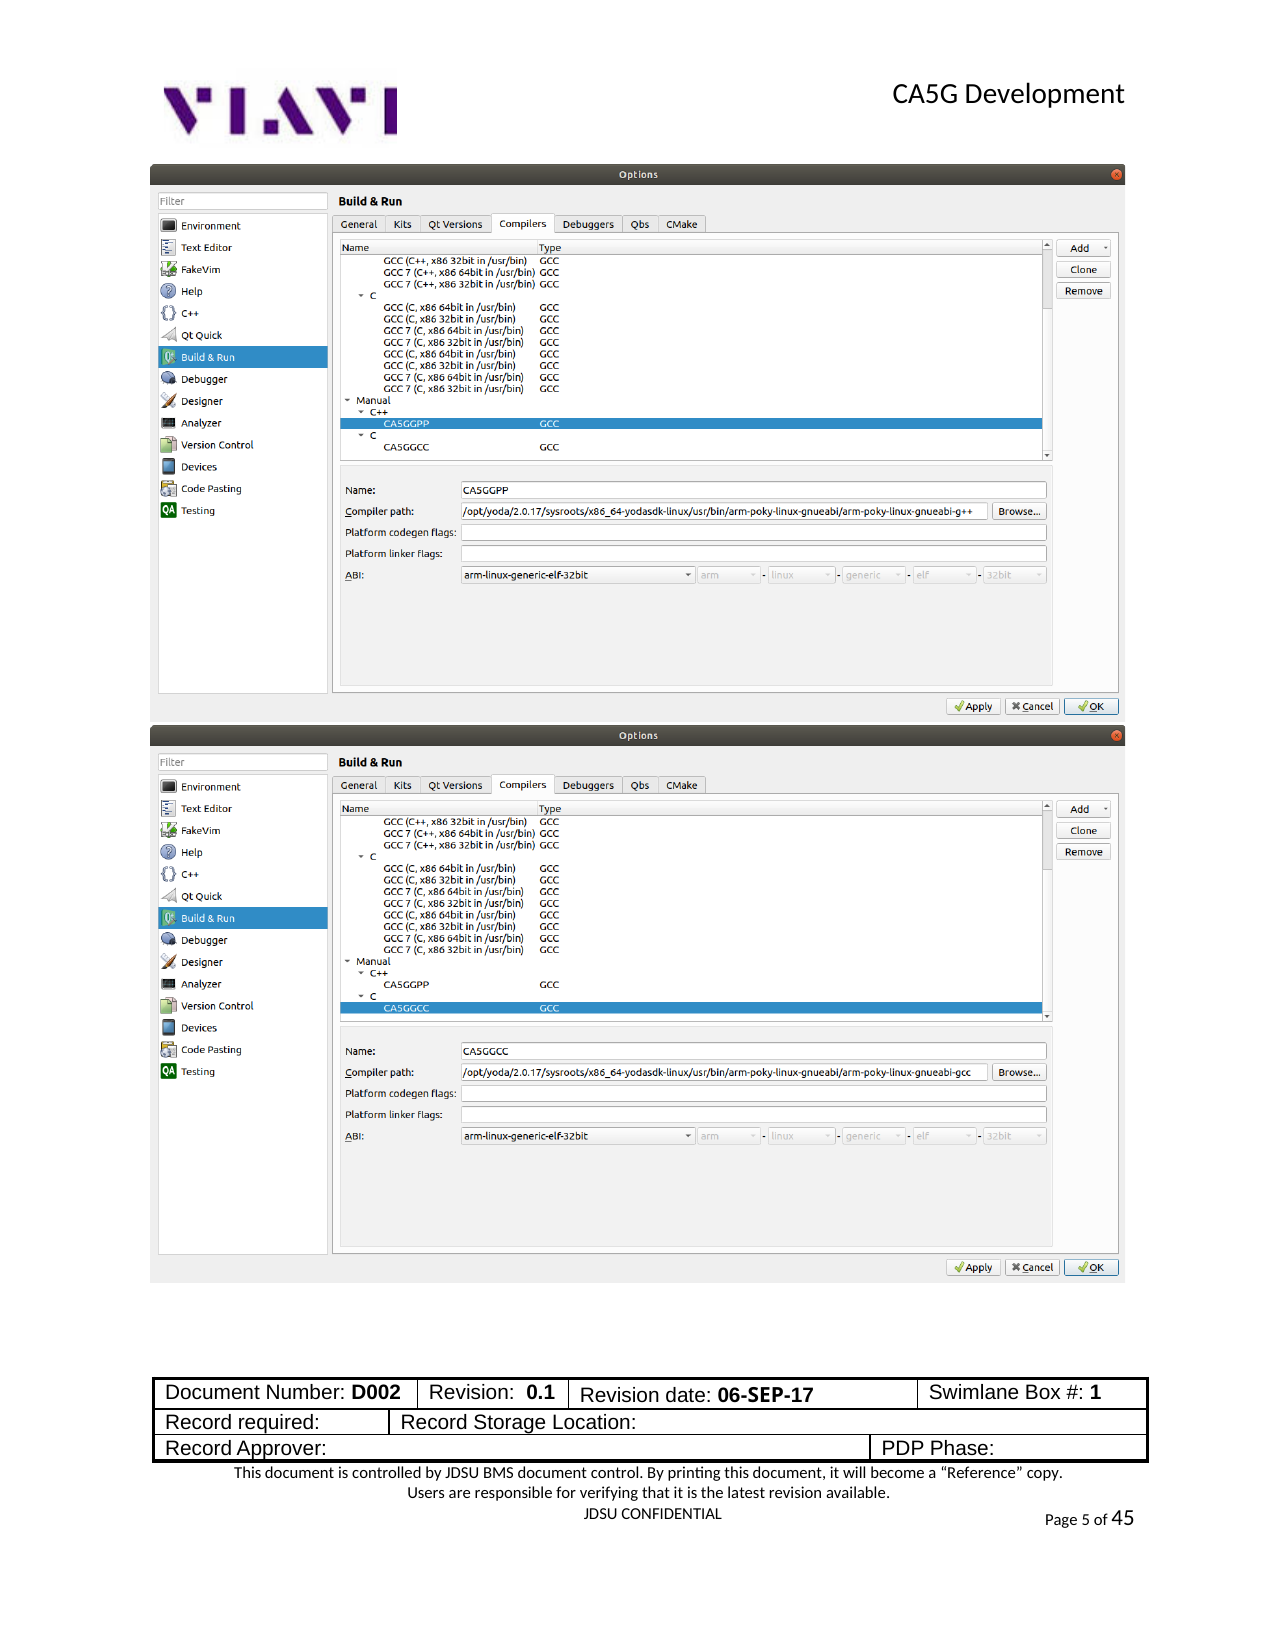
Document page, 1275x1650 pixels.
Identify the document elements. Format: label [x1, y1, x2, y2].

picture [162, 68, 397, 146]
picture [150, 725, 1125, 1283]
picture [150, 164, 1125, 722]
